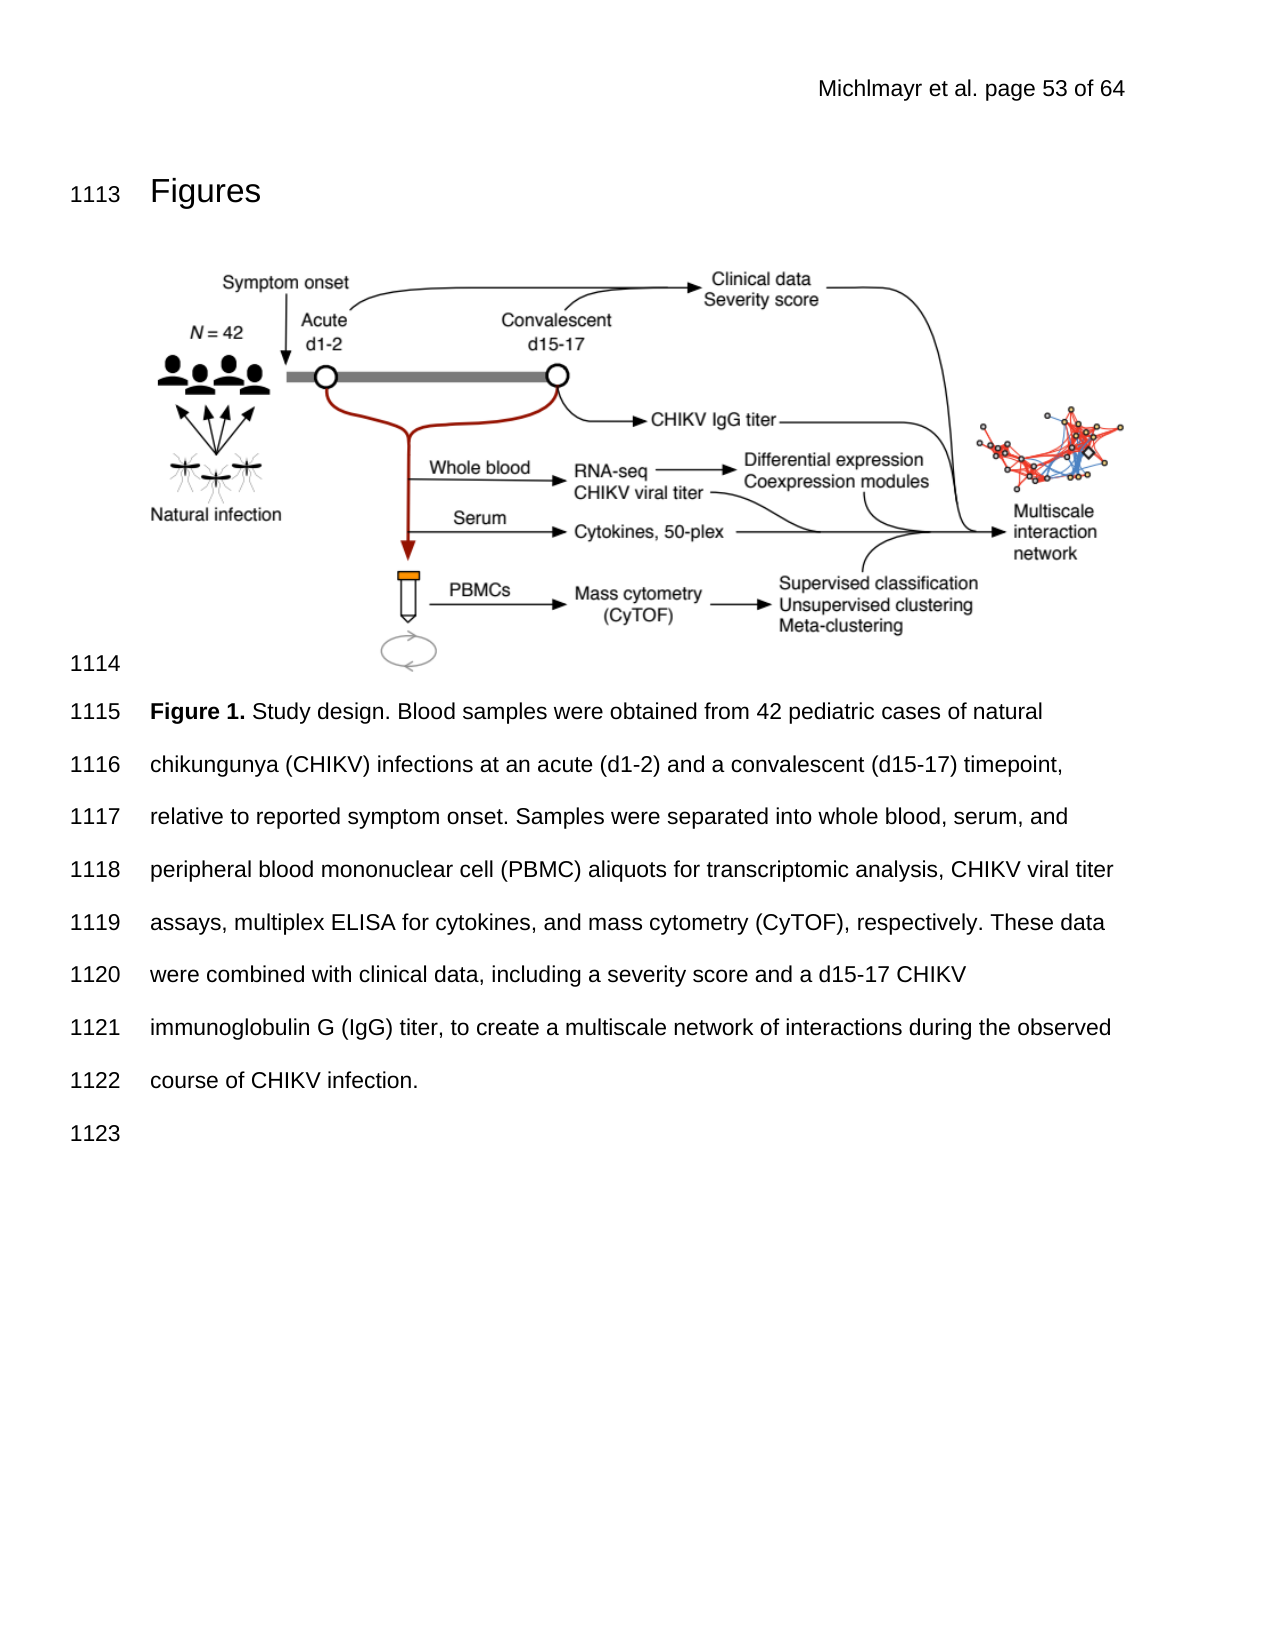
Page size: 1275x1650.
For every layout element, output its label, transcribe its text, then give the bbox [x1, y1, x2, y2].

text Figure 1. Study design. Blood samples were obtained from 42 pediatric cases of natural chikungunya (CHIKV) infections at an acute (d1-2) and a convalescent (d15-17) timepoint, relative to reported symptom onset. Samples were separated into whole blood, serum, and peripheral blood mononuclear cell (PBMC) aliquots for transcriptomic analysis, CHIKV viral titer assays, multiplex ELISA for cytokines, and mass cytometry (CyTOF), respectively. These data were combined with clinical data, including a severity score and a d15-17 CHIKV immunoglobulin G (IgG) titer, to create a multiscale network of interactions during the observed course of CHIKV infection. [150, 698, 1125, 1093]
subtitle Figures [150, 171, 1125, 209]
